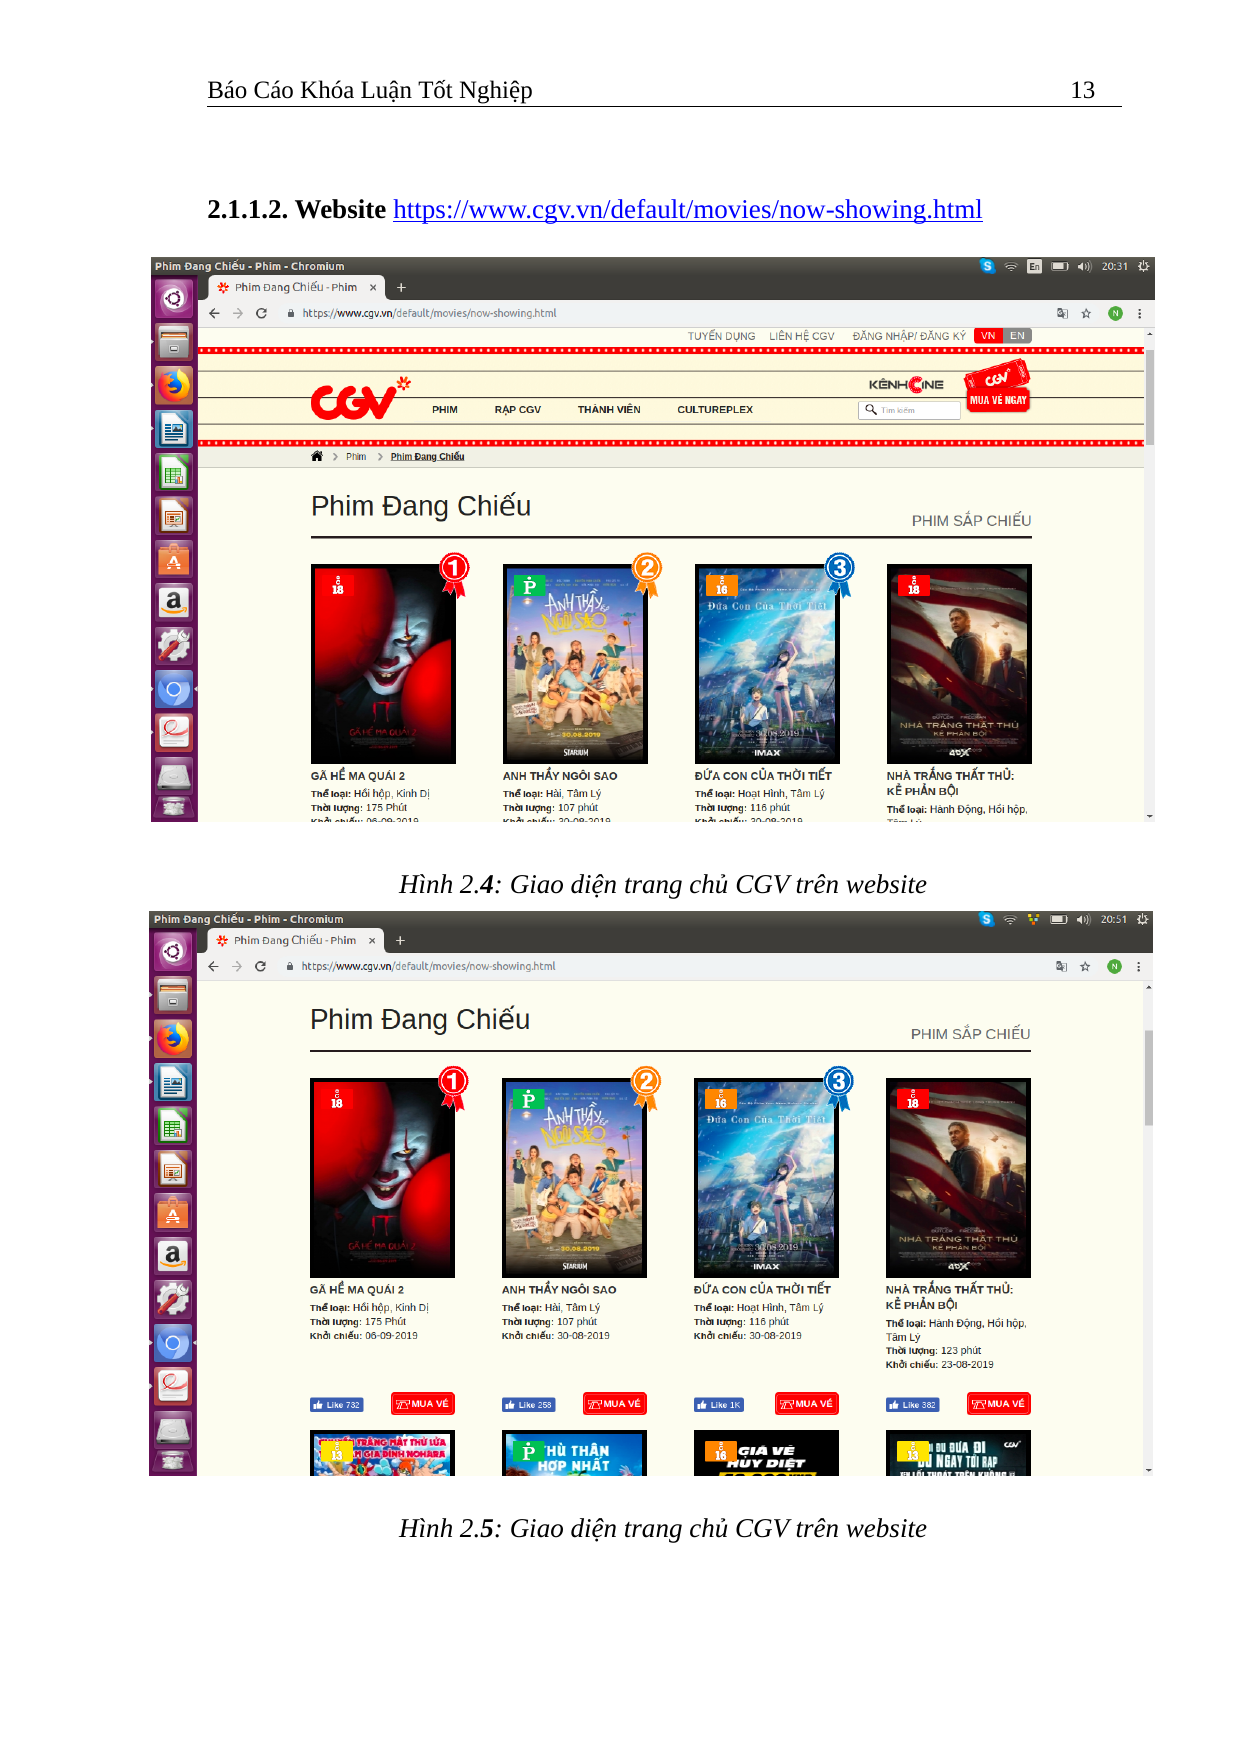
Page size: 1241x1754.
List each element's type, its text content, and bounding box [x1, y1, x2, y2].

picture [603, 1462, 608, 1470]
picture [149, 911, 1153, 1476]
picture [151, 257, 1155, 822]
subtitle 2.1.1.2. Website https://www.cgv.vn/default/movies/now-showing.html [207, 194, 1122, 225]
